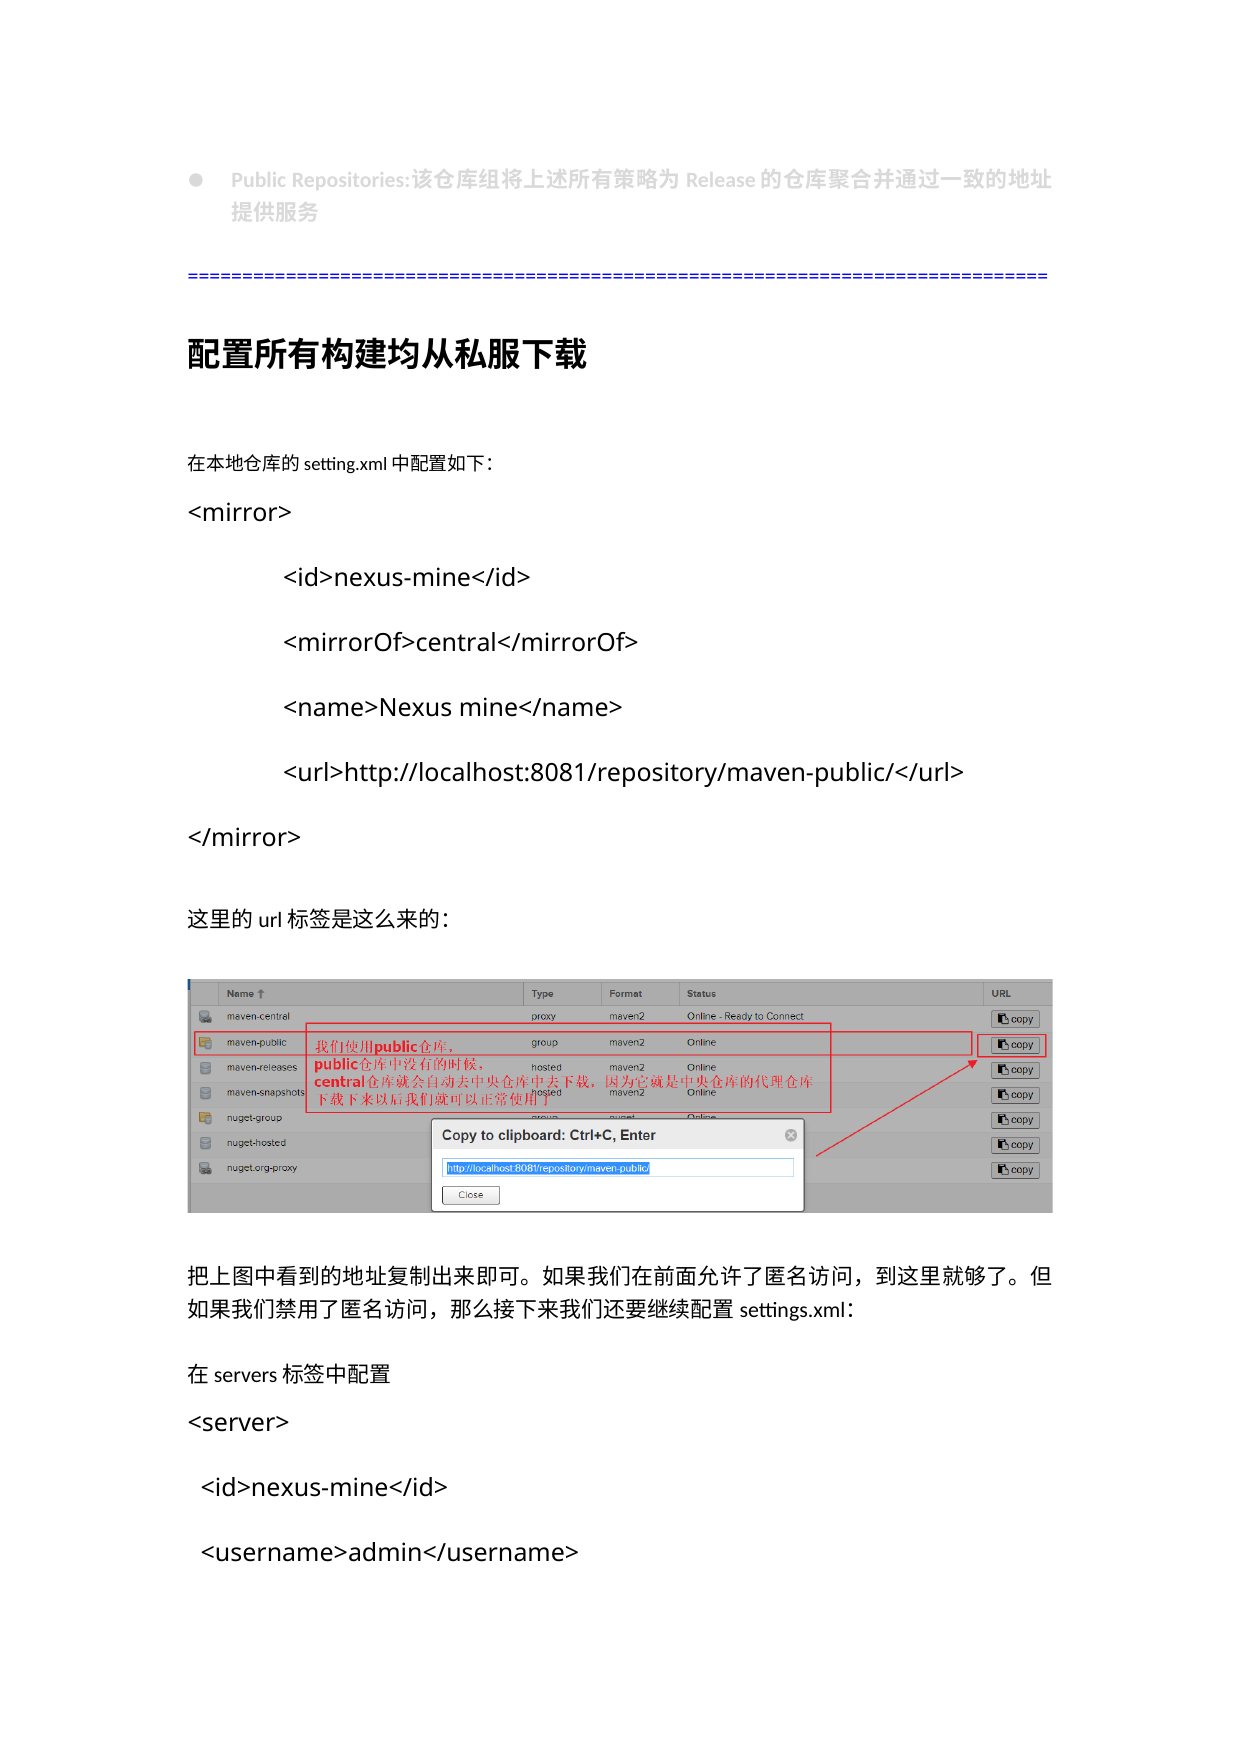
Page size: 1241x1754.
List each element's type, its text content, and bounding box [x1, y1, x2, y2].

text 把上图中看到的地址复制出来即可。如果我们在前面允许了匿名访问，到这里就够了。但如果我们禁用了匿名访问，那么接下来我们还要继续配置 settings.xml： [187, 1259, 1053, 1324]
text <url>http://localhost:8081/repository/maven-public/</url> [187, 739, 1053, 804]
text <mirrorOf>central</mirrorOf> [187, 609, 1053, 674]
list Public Repositories:该仓库组将上述所有策略为Release的仓库聚合并通过一致的地址提供服务 [187, 162, 1053, 227]
text <username>admin</username> [187, 1519, 1053, 1584]
text </mirror> [187, 804, 1053, 869]
subtitle 配置所有构建均从私服下载 [187, 319, 1053, 384]
text =============================================================================== [187, 259, 1053, 292]
text <mirror> [187, 479, 1053, 544]
text 这里的 url 标签是这么来的： [187, 901, 1053, 934]
text <id>nexus-mine</id> [187, 544, 1053, 609]
picture [187, 979, 1053, 1213]
text <name>Nexus mine</name> [187, 674, 1053, 739]
text <id>nexus-mine</id> [187, 1454, 1053, 1519]
text 在本地仓库的setting.xml中配置如下： [187, 446, 1053, 479]
text <server> [187, 1389, 1053, 1454]
text 在servers标签中配置 [187, 1356, 1053, 1389]
